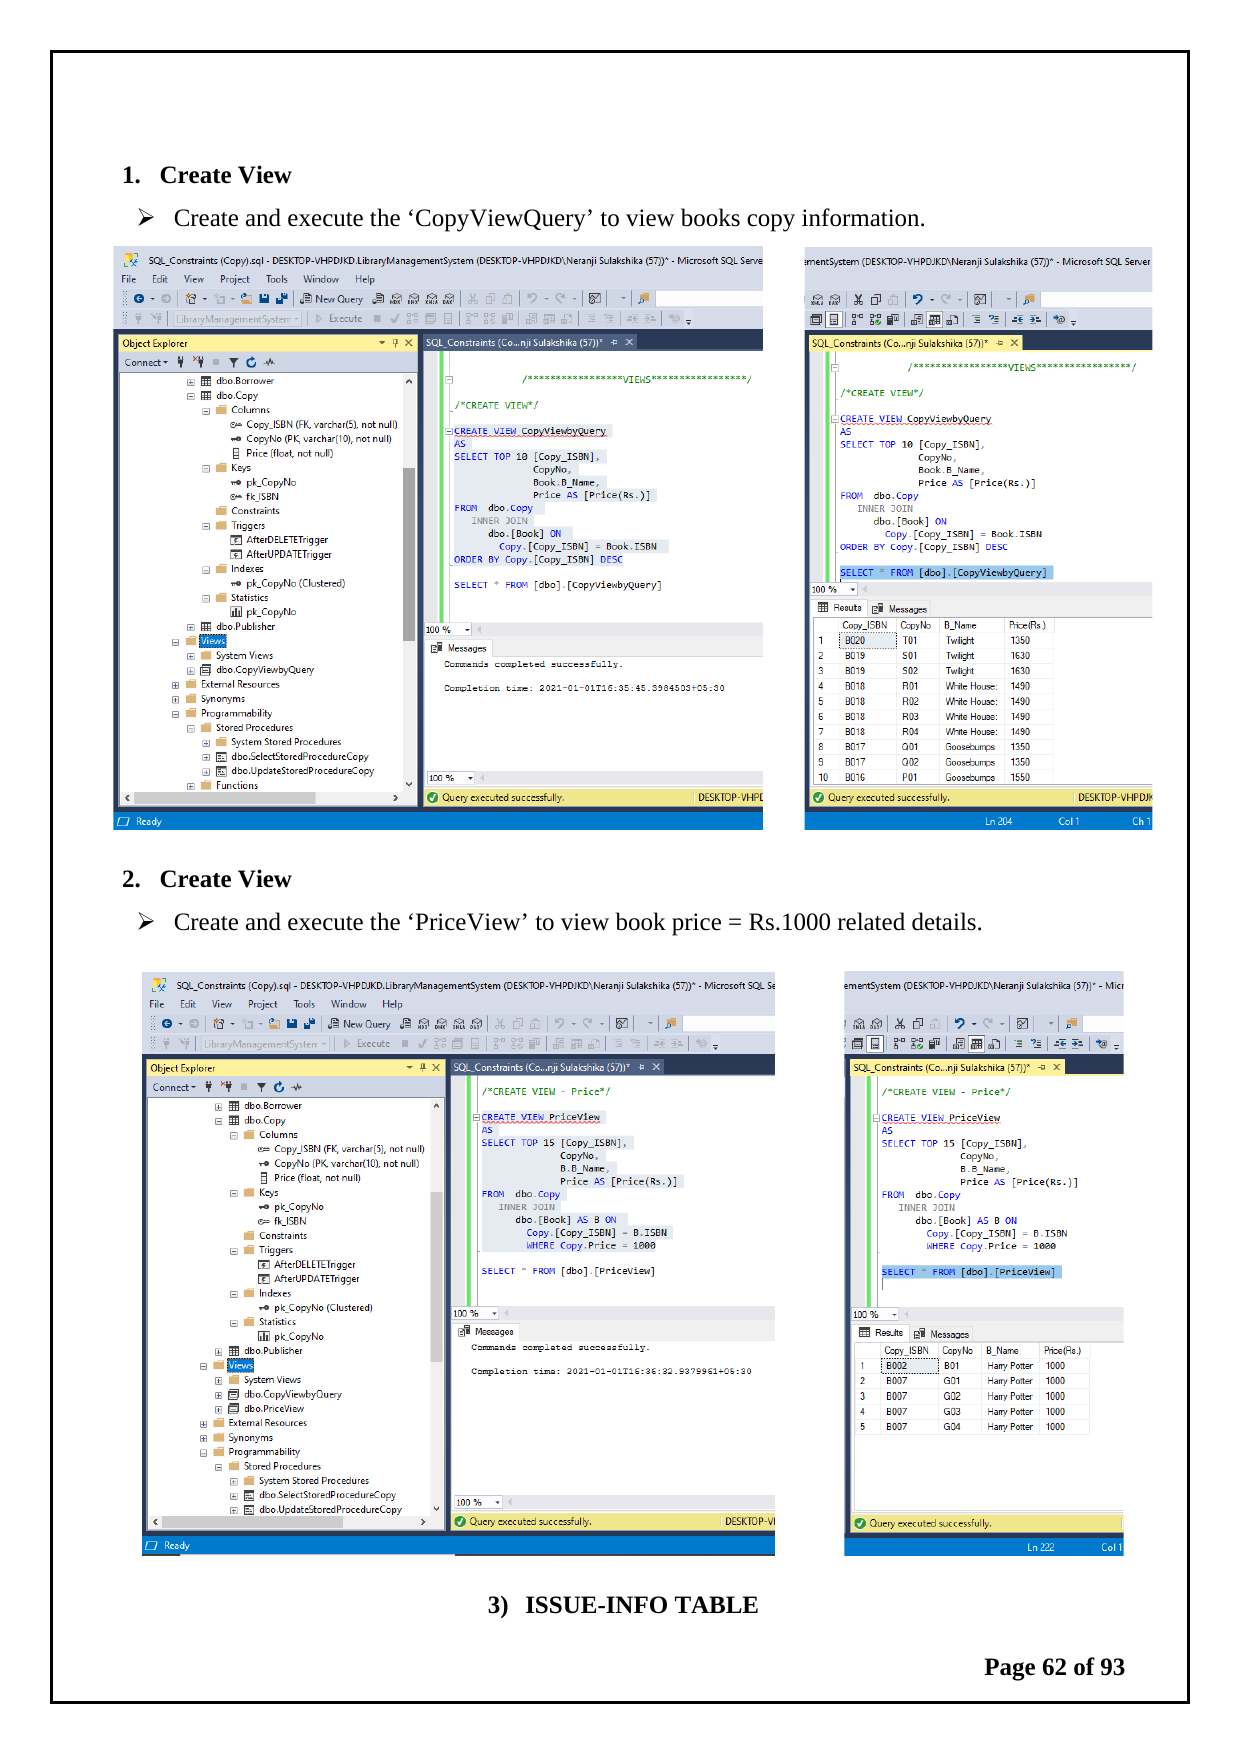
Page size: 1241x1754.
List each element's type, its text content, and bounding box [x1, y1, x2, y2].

subtitle Create View [122, 160, 1125, 189]
subtitle Create View [122, 864, 1125, 893]
list Create and execute the ‘CopyViewQuery’ to view books copy information. [136, 203, 1125, 232]
picture [804, 247, 1153, 830]
subtitle ISSUE-INFO TABLE [122, 1590, 1125, 1619]
picture [142, 972, 775, 1556]
picture [844, 971, 1124, 1556]
list Create and execute the ‘PriceView’ to view book price = Rs.1000 related details. [136, 907, 1125, 936]
picture [113, 246, 763, 830]
